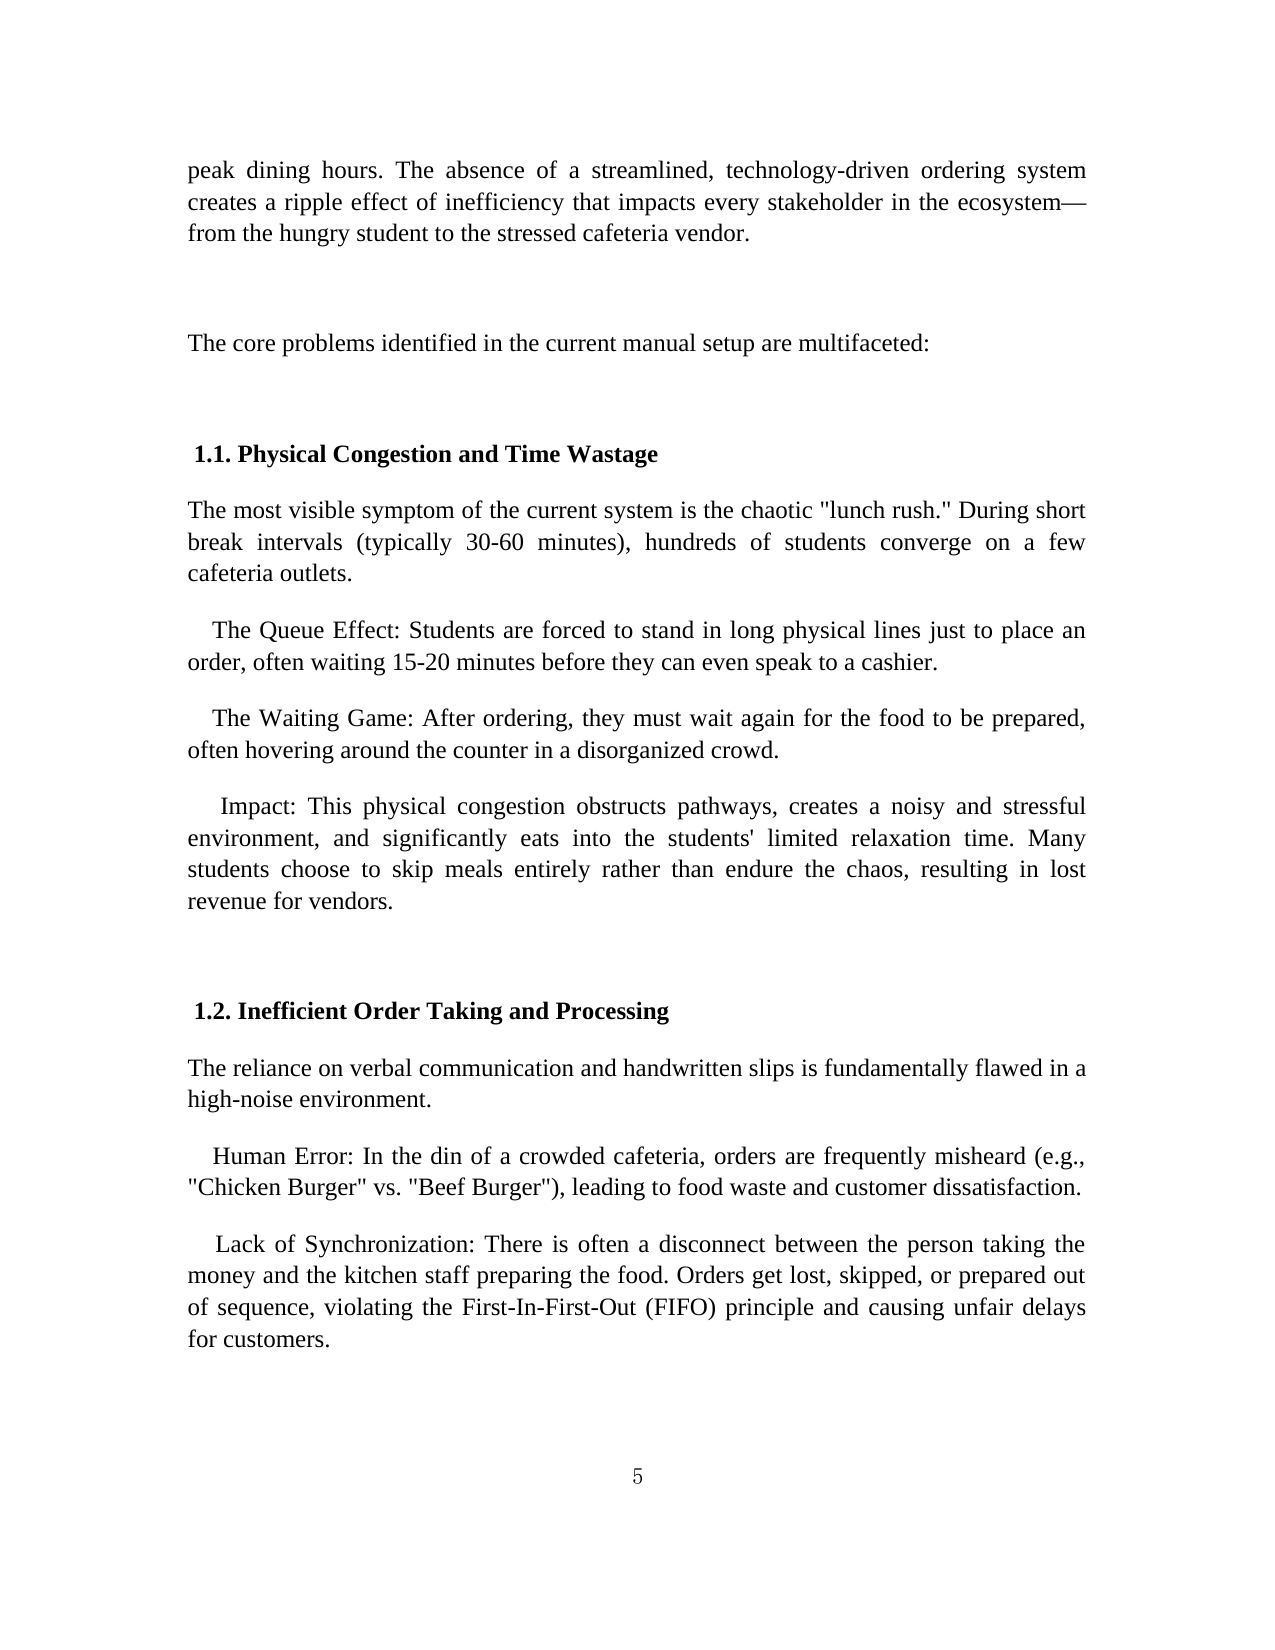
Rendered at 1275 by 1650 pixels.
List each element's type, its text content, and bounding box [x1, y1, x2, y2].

text The core problems identified in the current manual setup are multifaceted: [187, 328, 1087, 357]
text Lack of Synchronization: There is often a disconnect between the person taking the money and the kitchen staff preparing the food. Orders get lost, skipped, or prepared out of sequence, violating the First-In-First-Out (FIFO) principle and causing unfair delays for customers. [187, 1229, 1087, 1352]
text The Queue Effect: Students are forced to stand in long physical lines just to place an order, often waiting 15-20 minutes before they can even speak to a cashier. [187, 615, 1087, 675]
text Human Error: In the din of a crowded cafeteria, orders are frequently misheard (e.g., "Chicken Burger" vs. "Beef Burger"), leading to food waste and customer dissatisfaction. [187, 1141, 1087, 1201]
text The reliance on verbal communication and handwritten slips is fundamentally flawed in a high-noise environment. [187, 1053, 1087, 1113]
text The Waiting Game: After ordering, they must wait again for the food to be prepared, often hovering around the counter in a disorganized crowd. [187, 703, 1087, 763]
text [187, 155, 1087, 247]
text 1.2. Inefficient Order Taking and Processing [187, 996, 1087, 1025]
text Impact: This physical congestion obstructs pathways, creates a noisy and stressful environment, and significantly eats into the students' limited relaxation time. Many students choose to skip meals entirely rather than endure the chaos, resulting in lost revenue for vendors. [187, 791, 1087, 915]
text The most visible symptom of the current system is the chaotic "lunch rush." During short break intervals (typically 30-60 minutes), hundreds of students converge on a few cafeteria outlets. [187, 495, 1087, 587]
text 1.1. Physical Congestion and Time Wastage [187, 439, 1087, 467]
